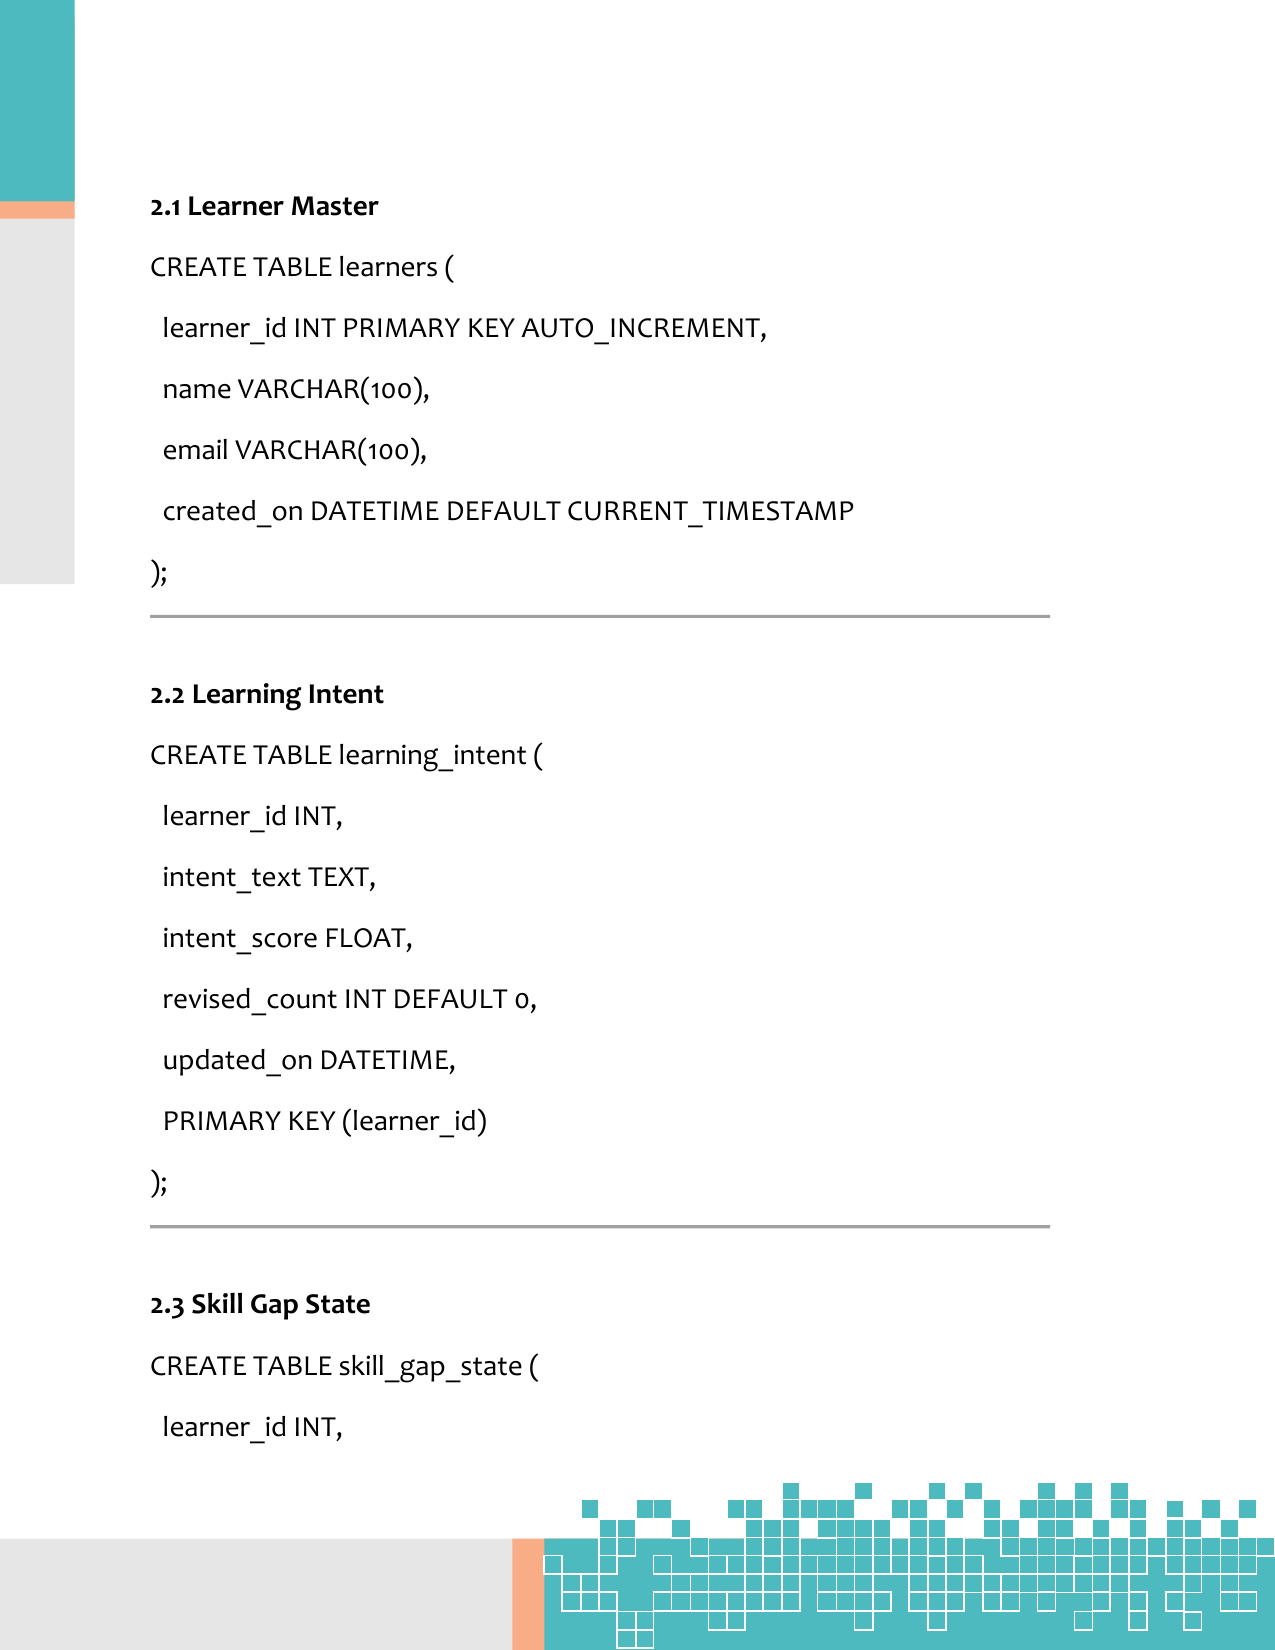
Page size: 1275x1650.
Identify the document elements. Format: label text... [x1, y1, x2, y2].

text 2.3 Skill Gap State [150, 1286, 975, 1322]
text 2.2 Learning Intent [150, 676, 975, 711]
text name VARCHAR(100), [150, 371, 975, 406]
text learner_id INT, [150, 798, 975, 833]
text ); [150, 554, 975, 589]
text ); [150, 1164, 975, 1200]
text CREATE TABLE skill_gap_state ( [150, 1347, 975, 1383]
text learner_id INT PRIMARY KEY AUTO_INCREMENT, [150, 309, 975, 345]
text updated_on DATETIME, [150, 1042, 975, 1078]
text revised_count INT DEFAULT 0, [150, 981, 975, 1017]
text 2.1 Learner Master [150, 187, 975, 223]
text email VARCHAR(100), [150, 432, 975, 467]
text learner_id INT, [150, 1408, 975, 1444]
text PRIMARY KEY (learner_id) [150, 1103, 975, 1139]
text CREATE TABLE learners ( [150, 248, 975, 284]
text intent_text TEXT, [150, 859, 975, 894]
text intent_score FLOAT, [150, 920, 975, 956]
text CREATE TABLE learning_intent ( [150, 737, 975, 772]
text created_on DATETIME DEFAULT CURRENT_TIMESTAMP [150, 493, 975, 528]
